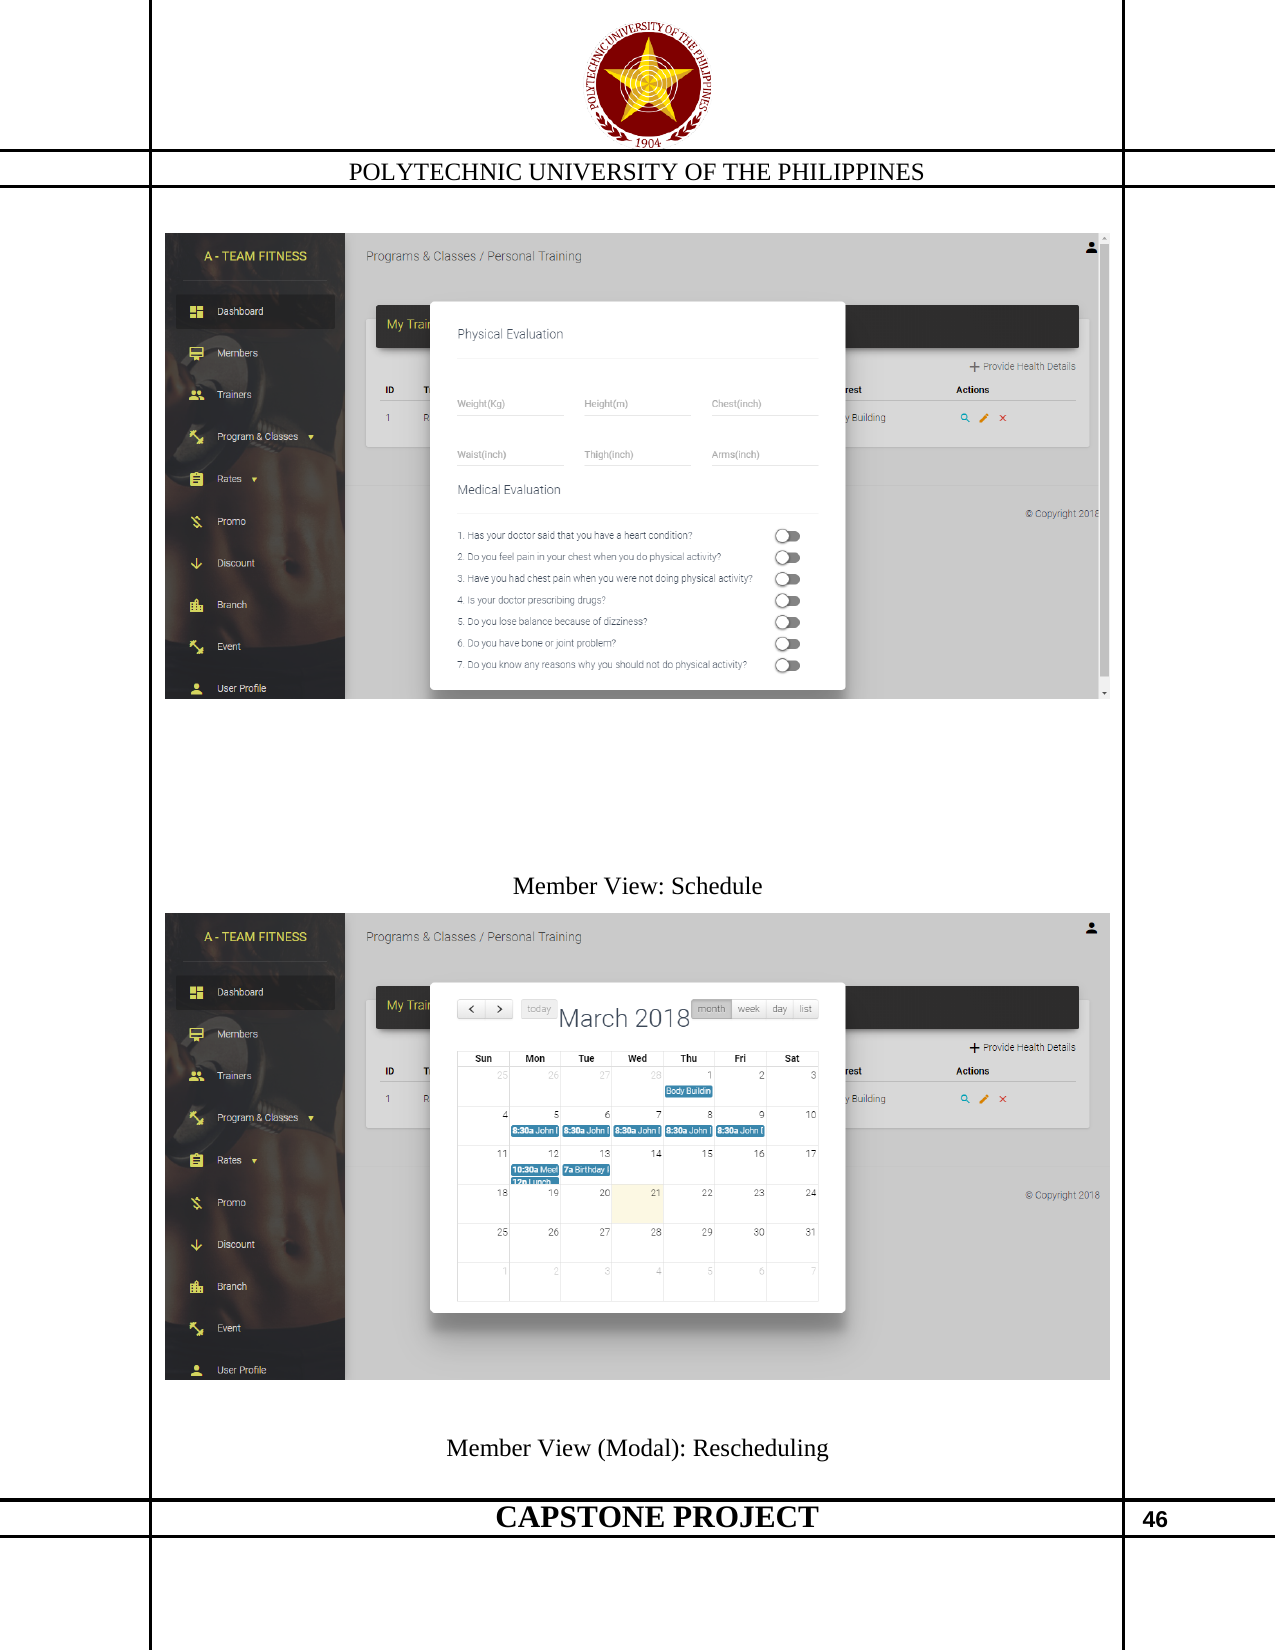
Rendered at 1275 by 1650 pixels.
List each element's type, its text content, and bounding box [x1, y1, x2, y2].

text Member View (Modal): Rescheduling [165, 1433, 1110, 1462]
picture [583, 20, 712, 149]
text Member View: Schedule [165, 871, 1110, 899]
picture [165, 233, 1110, 699]
picture [165, 913, 1110, 1380]
